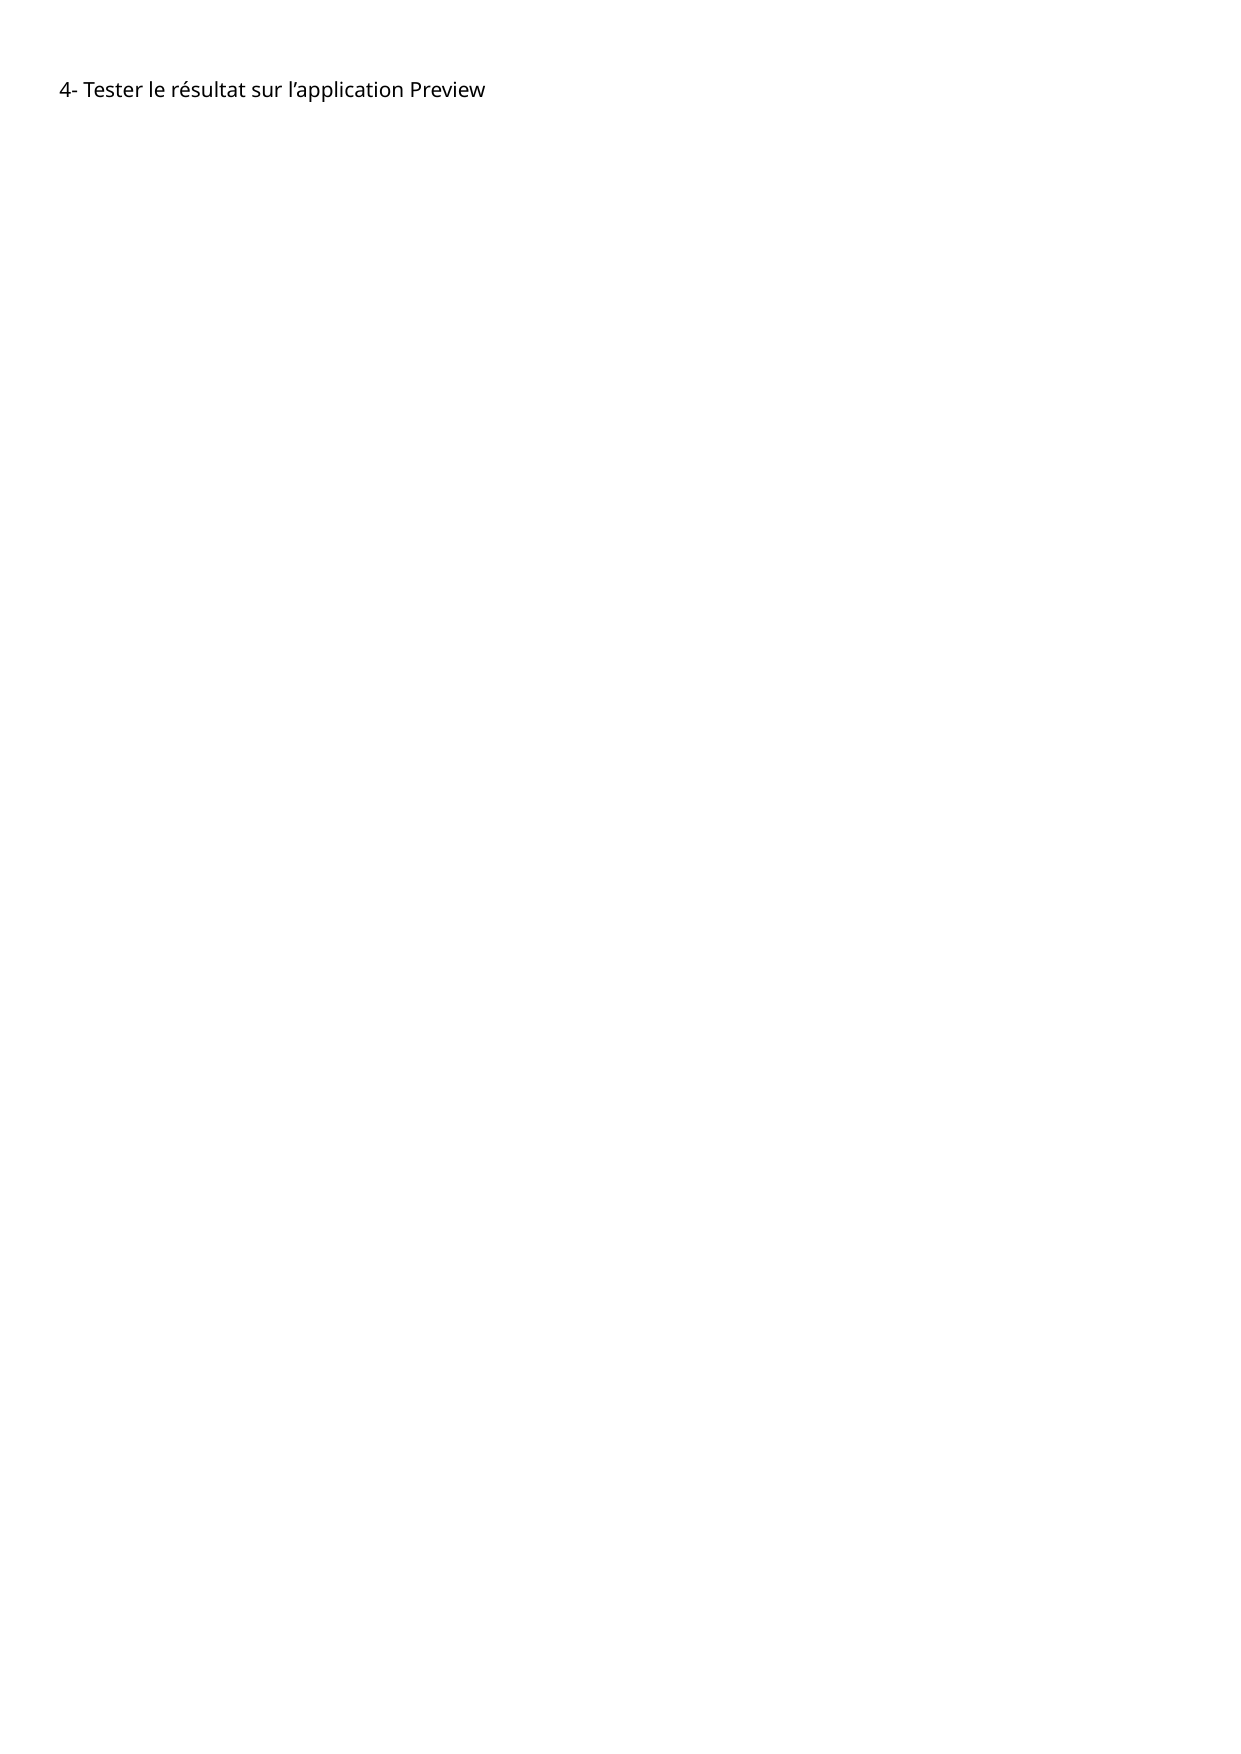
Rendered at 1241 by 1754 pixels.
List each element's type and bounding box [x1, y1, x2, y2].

text [59, 44, 1181, 103]
